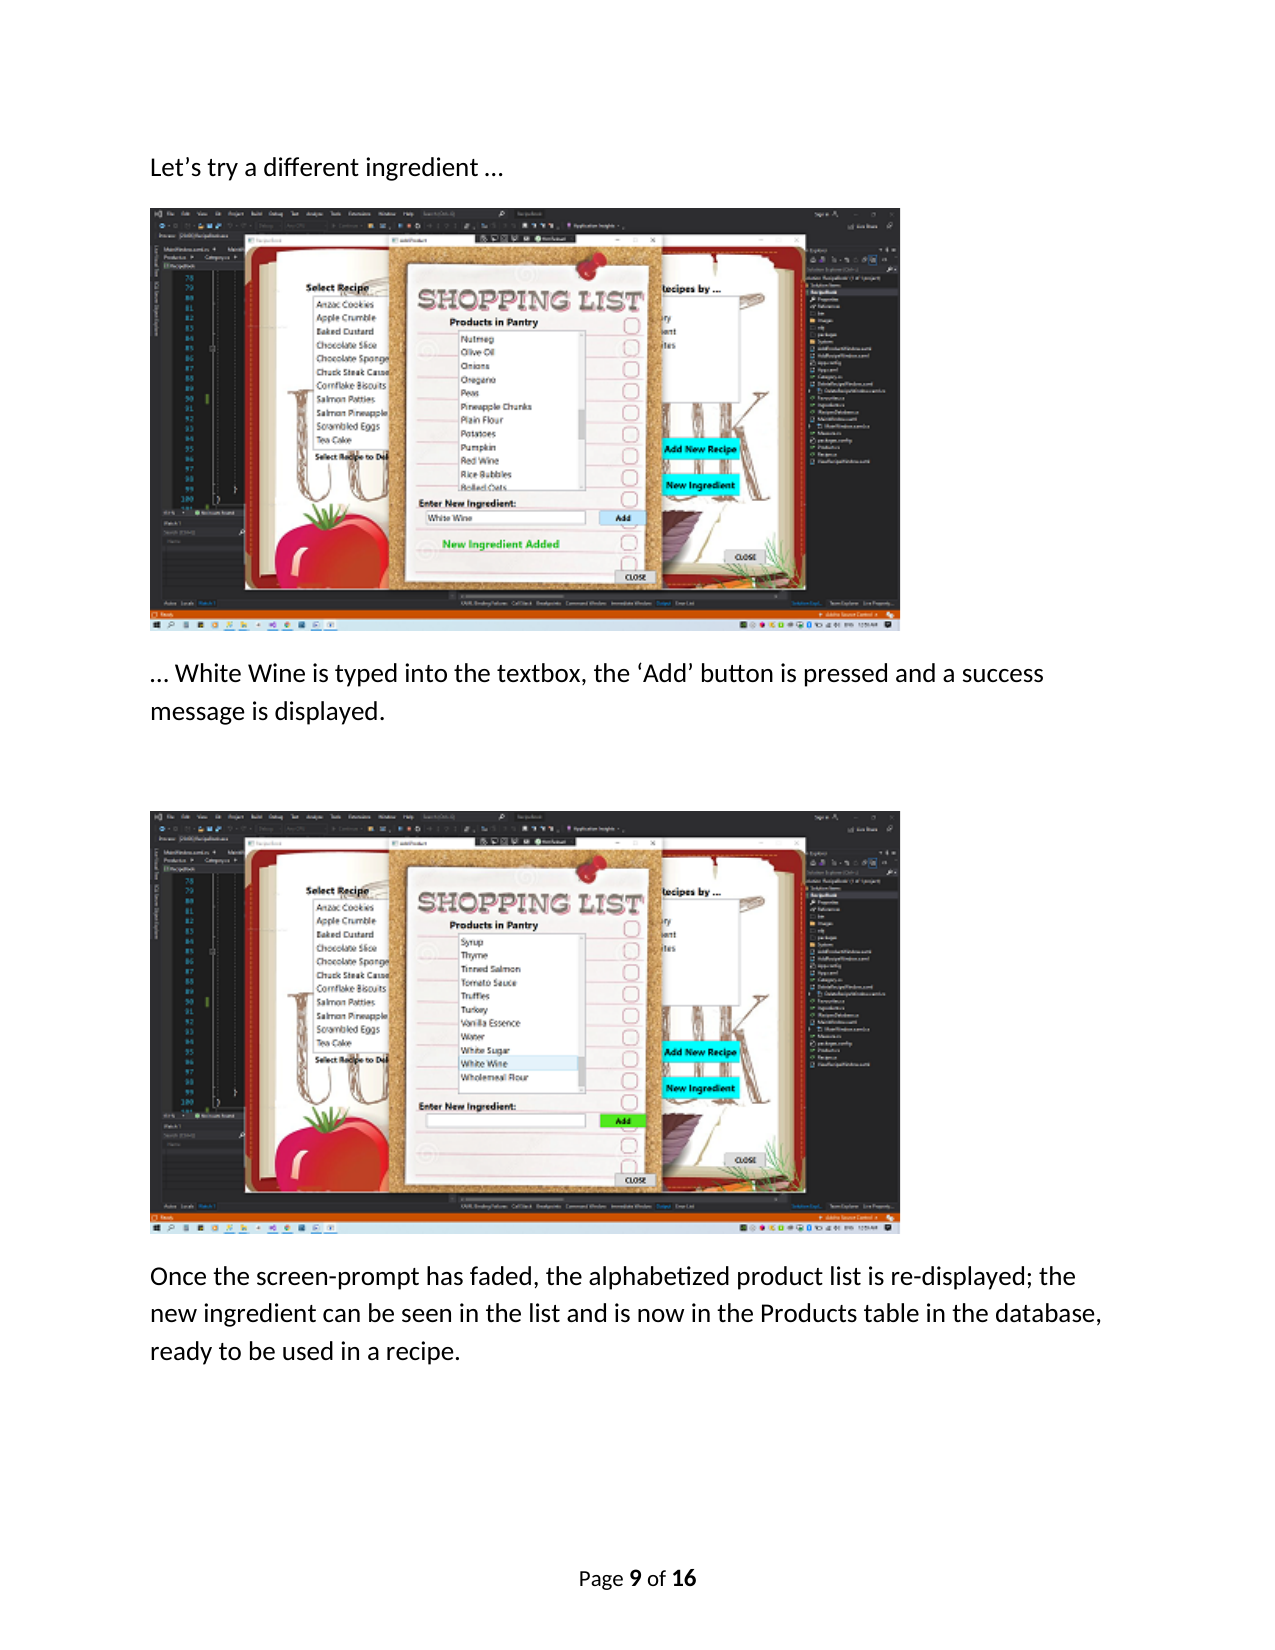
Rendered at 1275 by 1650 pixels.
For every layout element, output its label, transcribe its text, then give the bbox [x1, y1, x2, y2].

picture [150, 811, 901, 1234]
text Let’s try a different ingredient … [150, 150, 1125, 183]
picture [150, 208, 901, 631]
text … White Wine is typed into the textbox, the ‘Add’ button is pressed and a success message is displayed. [150, 656, 1125, 727]
text Once the screen-prompt has faded, the alphabetized product list is re-displayed; the new ingredient can be seen in the list and is now in the Products table in the database, ready to be used in a recipe. [150, 1259, 1125, 1367]
